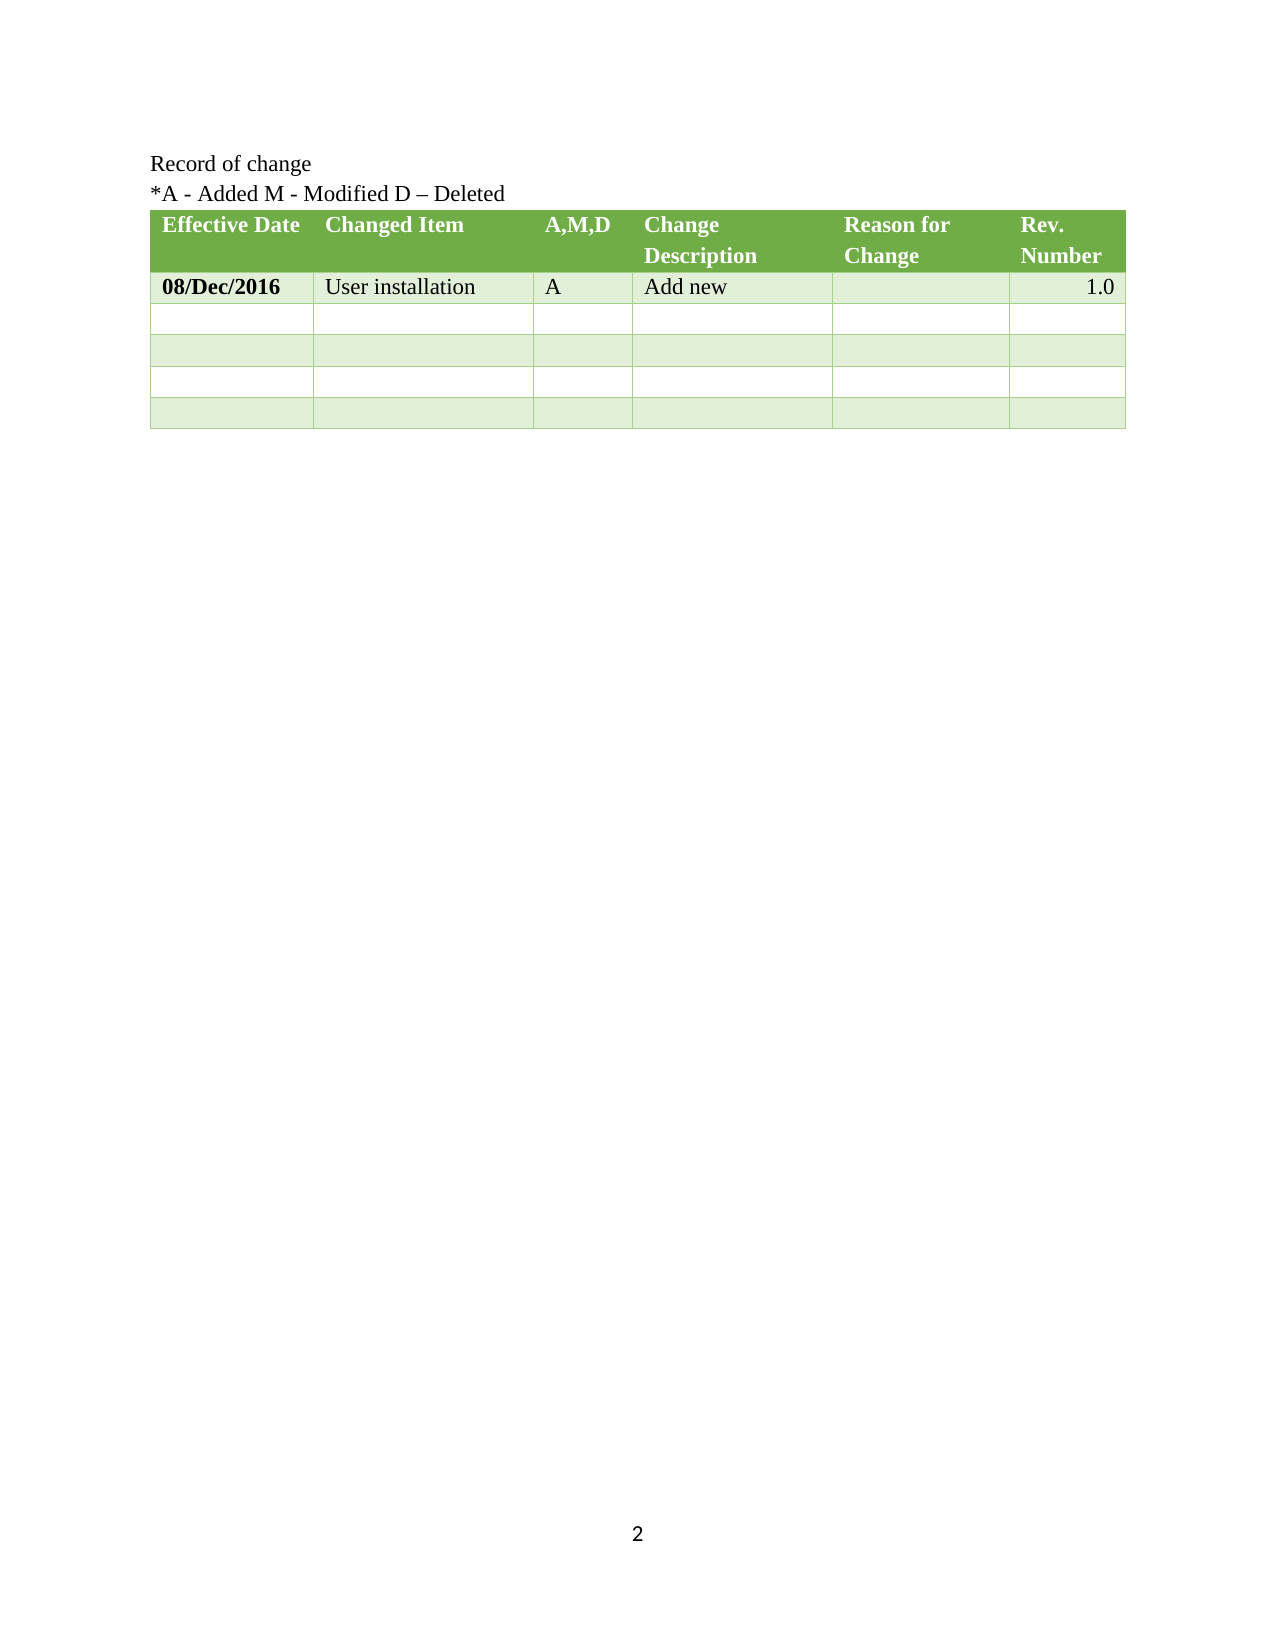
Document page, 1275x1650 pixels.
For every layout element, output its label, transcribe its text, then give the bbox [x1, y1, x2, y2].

table_cell [151, 304, 313, 334]
table_cell [151, 398, 313, 428]
table_cell [314, 367, 533, 397]
table_cell [151, 335, 313, 366]
table_header A,M,D [534, 211, 632, 272]
table_cell [833, 398, 1009, 428]
table_header Rev. Number [1010, 211, 1125, 272]
table_cell [833, 273, 1009, 303]
table_cell [151, 367, 313, 397]
table_cell [833, 335, 1009, 366]
table_cell [534, 304, 632, 334]
table_cell Add new [633, 273, 832, 303]
table_header Changed Item [314, 211, 533, 272]
table_cell User installation [314, 273, 533, 303]
table_cell [314, 304, 533, 334]
table_cell [633, 398, 832, 428]
table_cell [314, 335, 533, 366]
table_cell [1010, 367, 1125, 397]
table_cell A [534, 273, 632, 303]
table_cell 08/Dec/2016 [151, 273, 313, 303]
table_cell [1010, 335, 1125, 366]
table_cell [534, 367, 632, 397]
table_cell [633, 304, 832, 334]
table_cell [534, 335, 632, 366]
text *A - Added M - Modified D – Deleted [150, 180, 1125, 207]
table_cell [1010, 398, 1125, 428]
table_header Change Description [633, 211, 832, 272]
table_cell 1.0 [1010, 273, 1125, 303]
table_header Reason for Change [833, 211, 1009, 272]
table_cell [833, 304, 1009, 334]
table_cell [314, 398, 533, 428]
table_cell [534, 398, 632, 428]
table_cell [833, 367, 1009, 397]
table_header Effective Date [151, 211, 313, 272]
text Record of change [150, 150, 1125, 176]
table_cell [633, 335, 832, 366]
table_cell [1010, 304, 1125, 334]
table_cell [633, 367, 832, 397]
